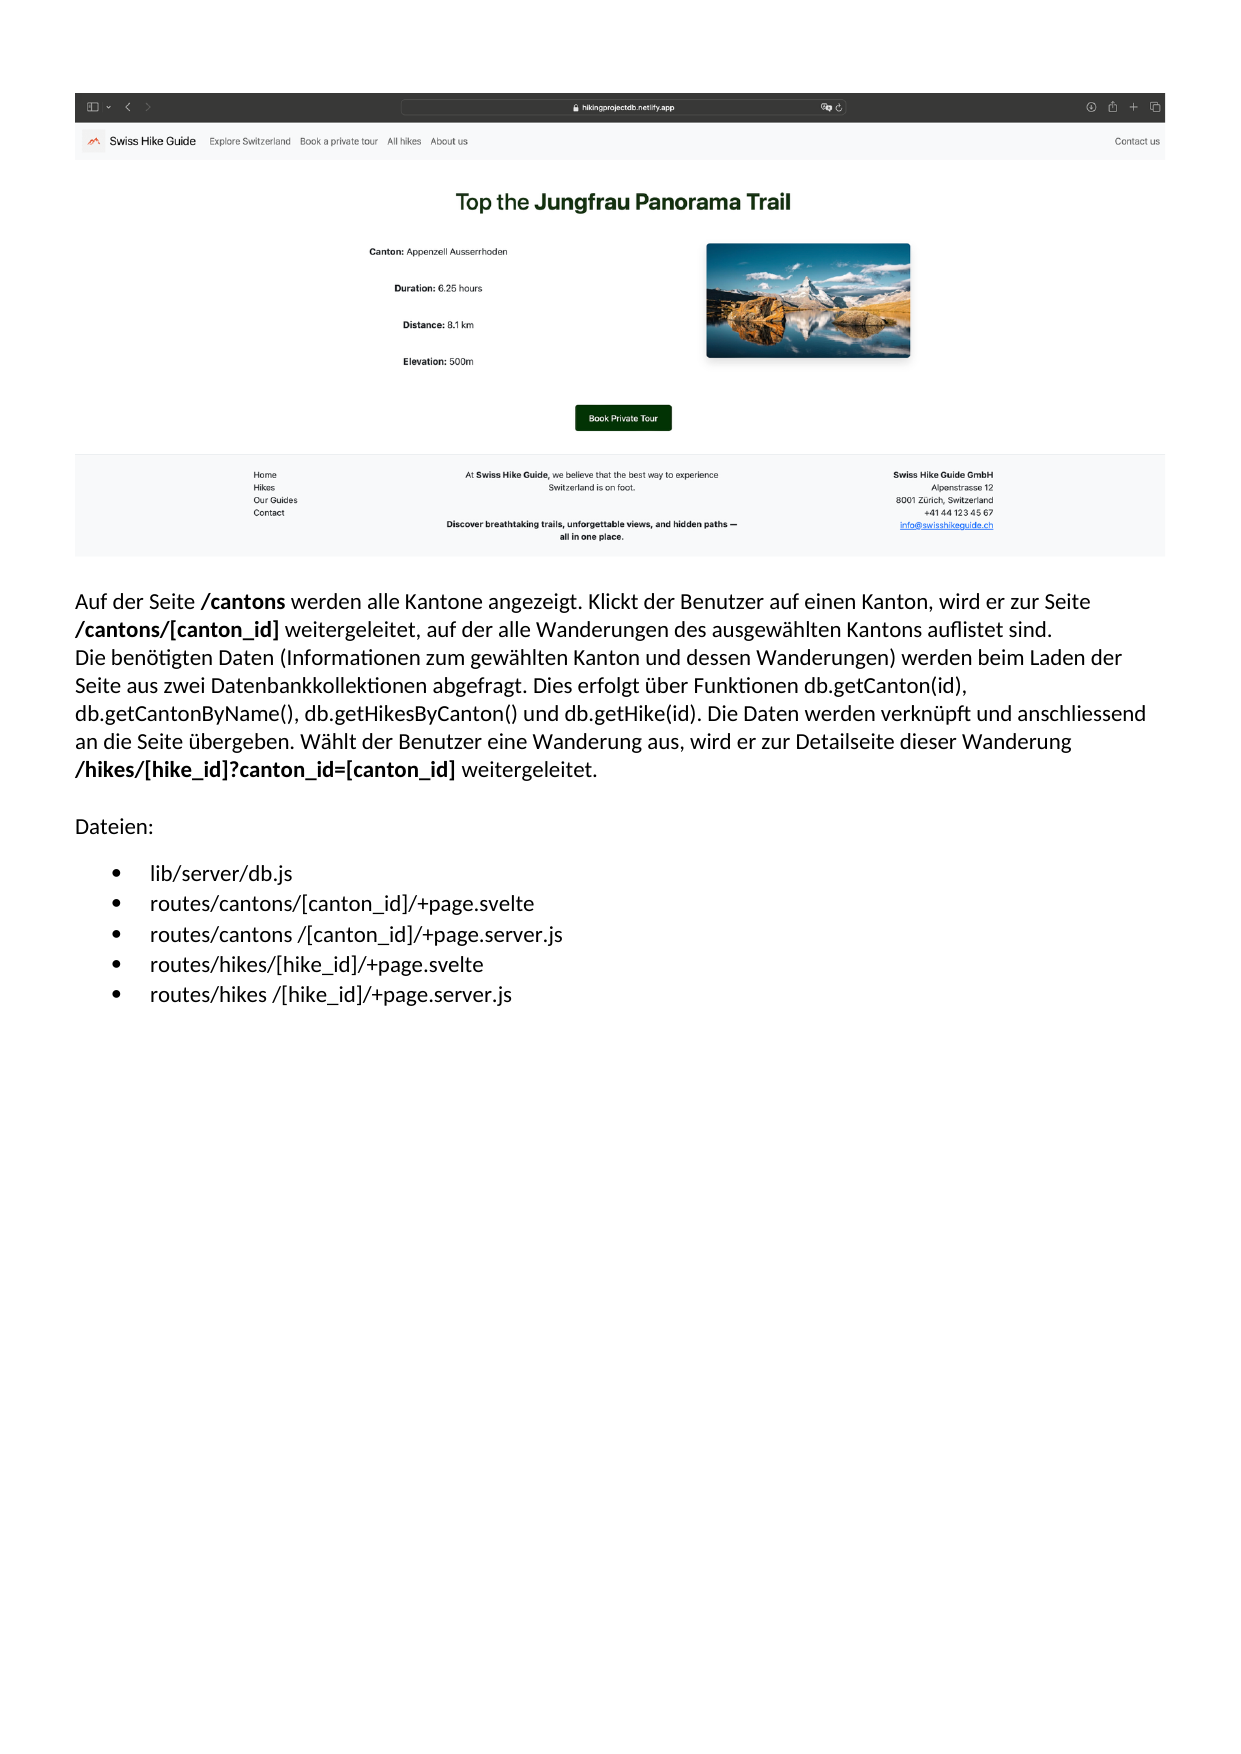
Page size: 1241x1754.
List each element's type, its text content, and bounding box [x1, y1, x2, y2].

picture [75, 93, 1166, 558]
list routes/hikes/[hike_id]/+page.svelte [112, 950, 1165, 978]
list routes/cantons /[canton_id]/+page.server.js [112, 920, 1165, 948]
text Auf der Seite /cantons werden alle Kantone angezeigt. Klickt der Benutzer auf einen Kanton, wird er zur Seite /cantons/[canton_id] weitergeleitet, auf der alle Wanderungen des ausgewählten Kantons auflistet sind. Die benötigten Daten (Informationen zum gewählten Kanton und dessen Wanderungen) werden beim Laden der Seite aus zwei Datenbankkollektionen abgefragt. Dies erfolgt über Funktionen db.getCanton(id), db.getCantonByName(), db.getHikesByCanton() und db.getHike(id). Die Daten werden verknüpft und anschliessend an die Seite übergeben. Wählt der Benutzer eine Wanderung aus, wird er zur Detailseite dieser Wanderung /hikes/[hike_id]?canton_id=[canton_id] weitergeleitet. [75, 587, 1165, 783]
list routes/cantons/[canton_id]/+page.svelte [112, 889, 1165, 918]
list lib/server/db.js [112, 859, 1165, 887]
text Dateien: [75, 812, 1165, 841]
list routes/hikes /[hike_id]/+page.server.js [112, 980, 1165, 1008]
